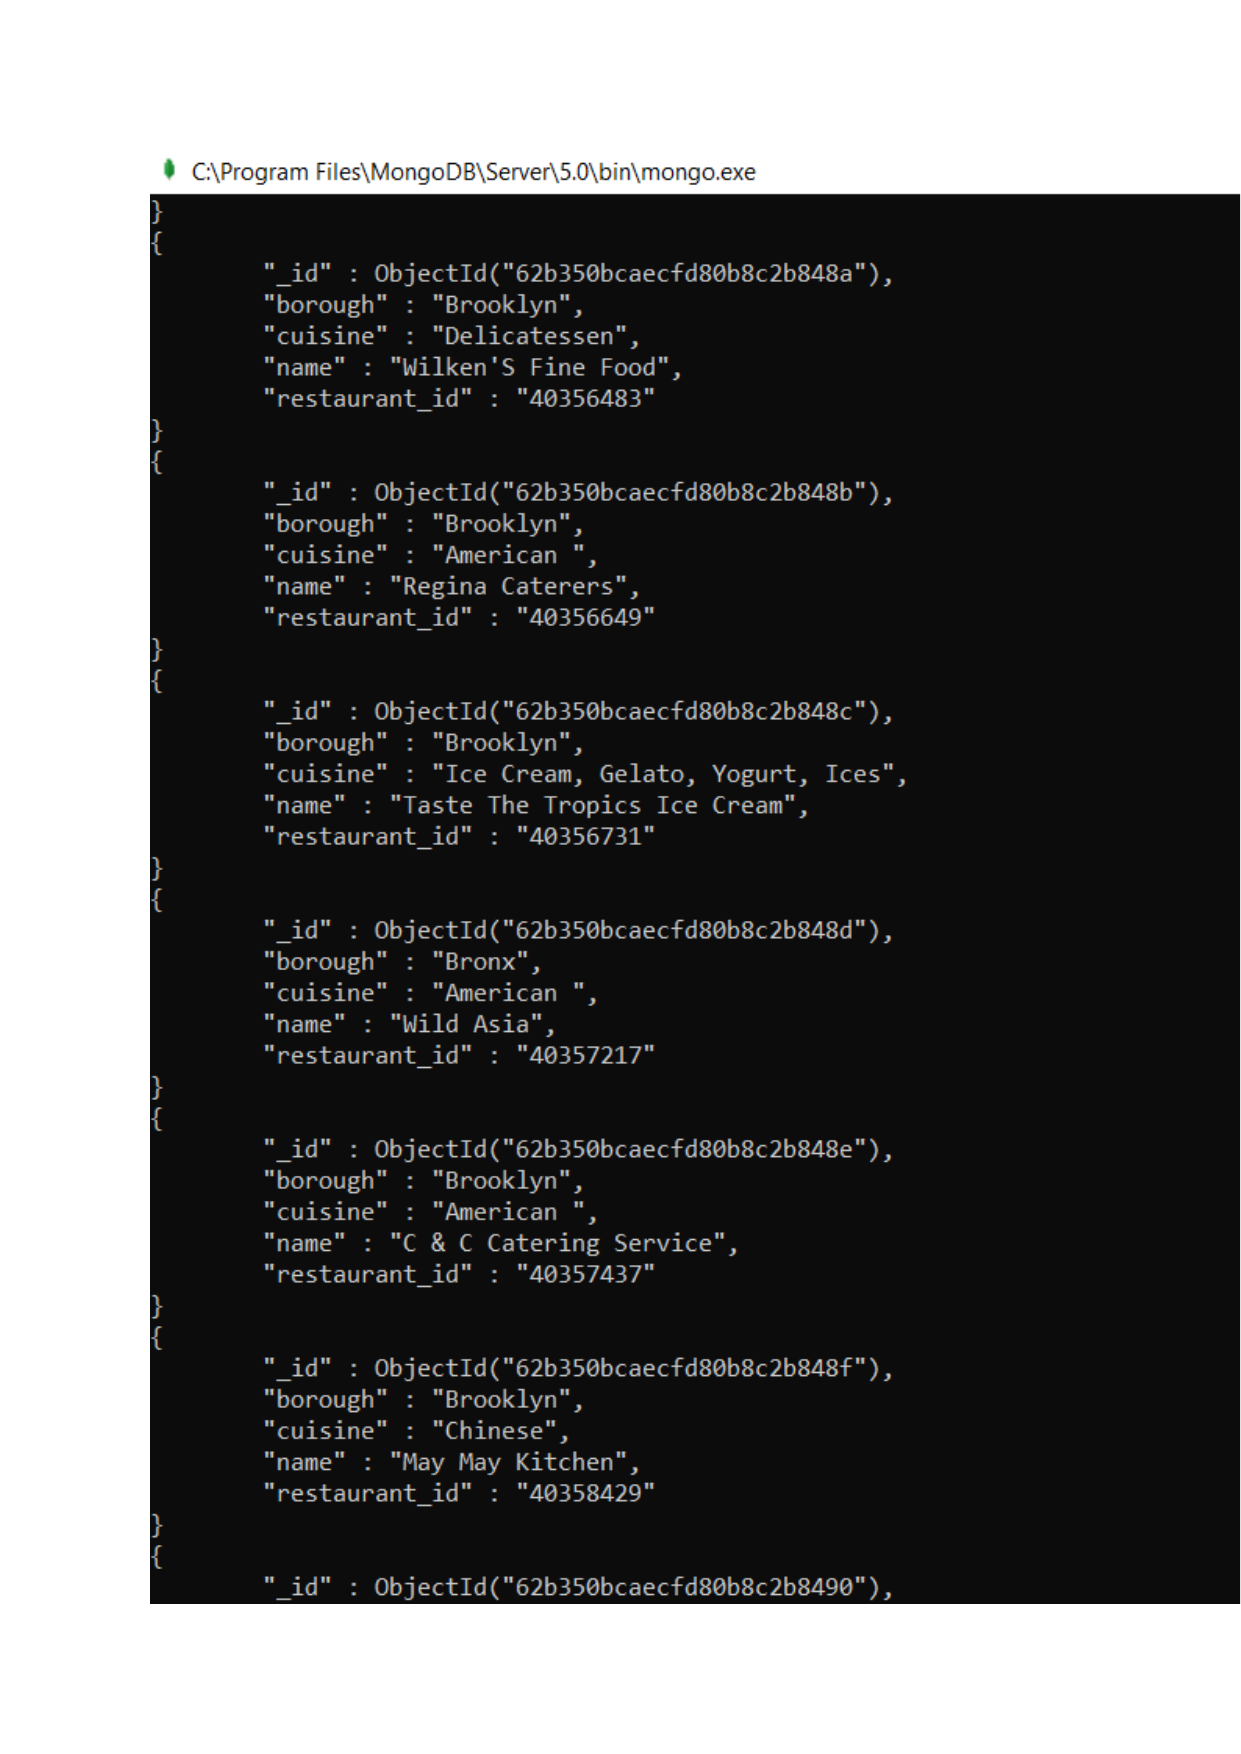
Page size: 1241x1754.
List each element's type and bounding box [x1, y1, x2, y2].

picture [150, 150, 1241, 1604]
